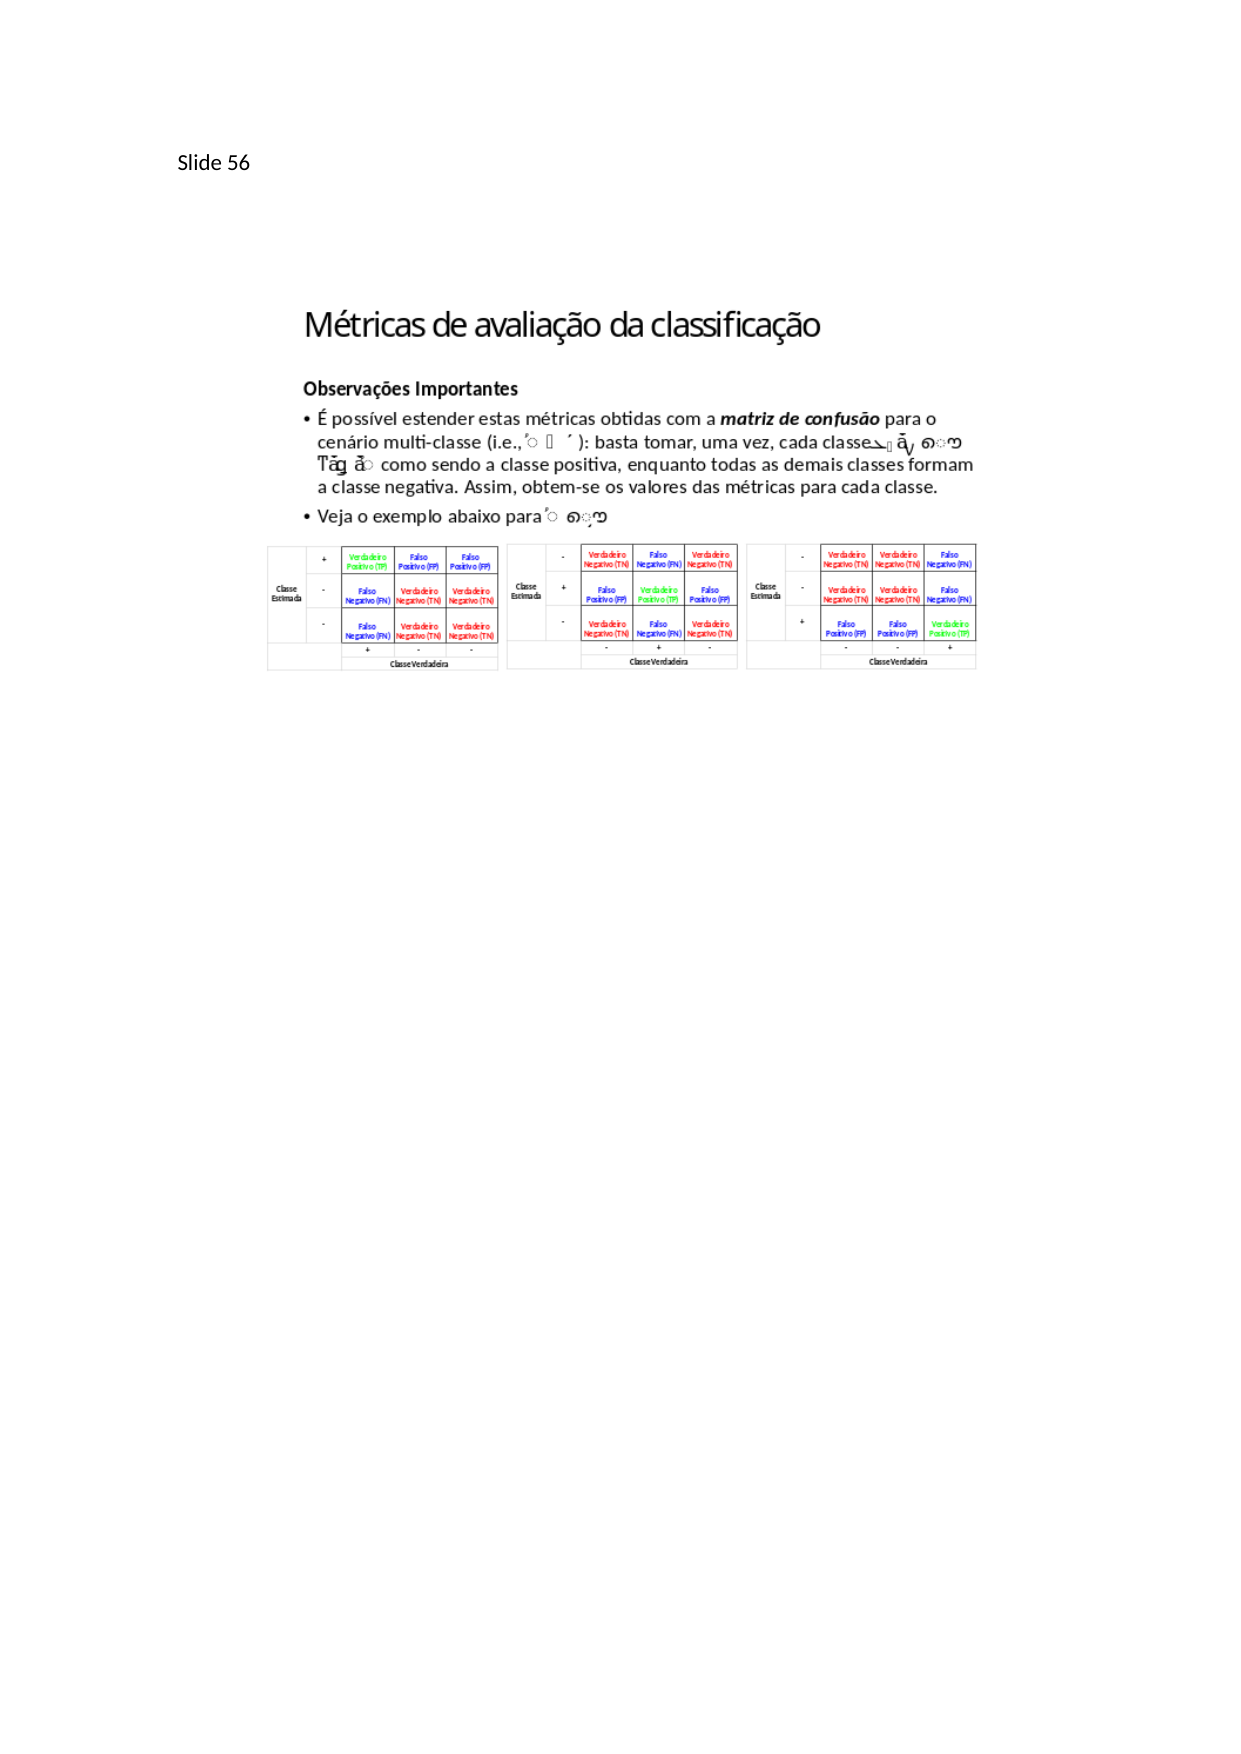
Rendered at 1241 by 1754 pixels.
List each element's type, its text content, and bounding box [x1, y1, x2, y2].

text Slide 56 [177, 148, 1063, 176]
